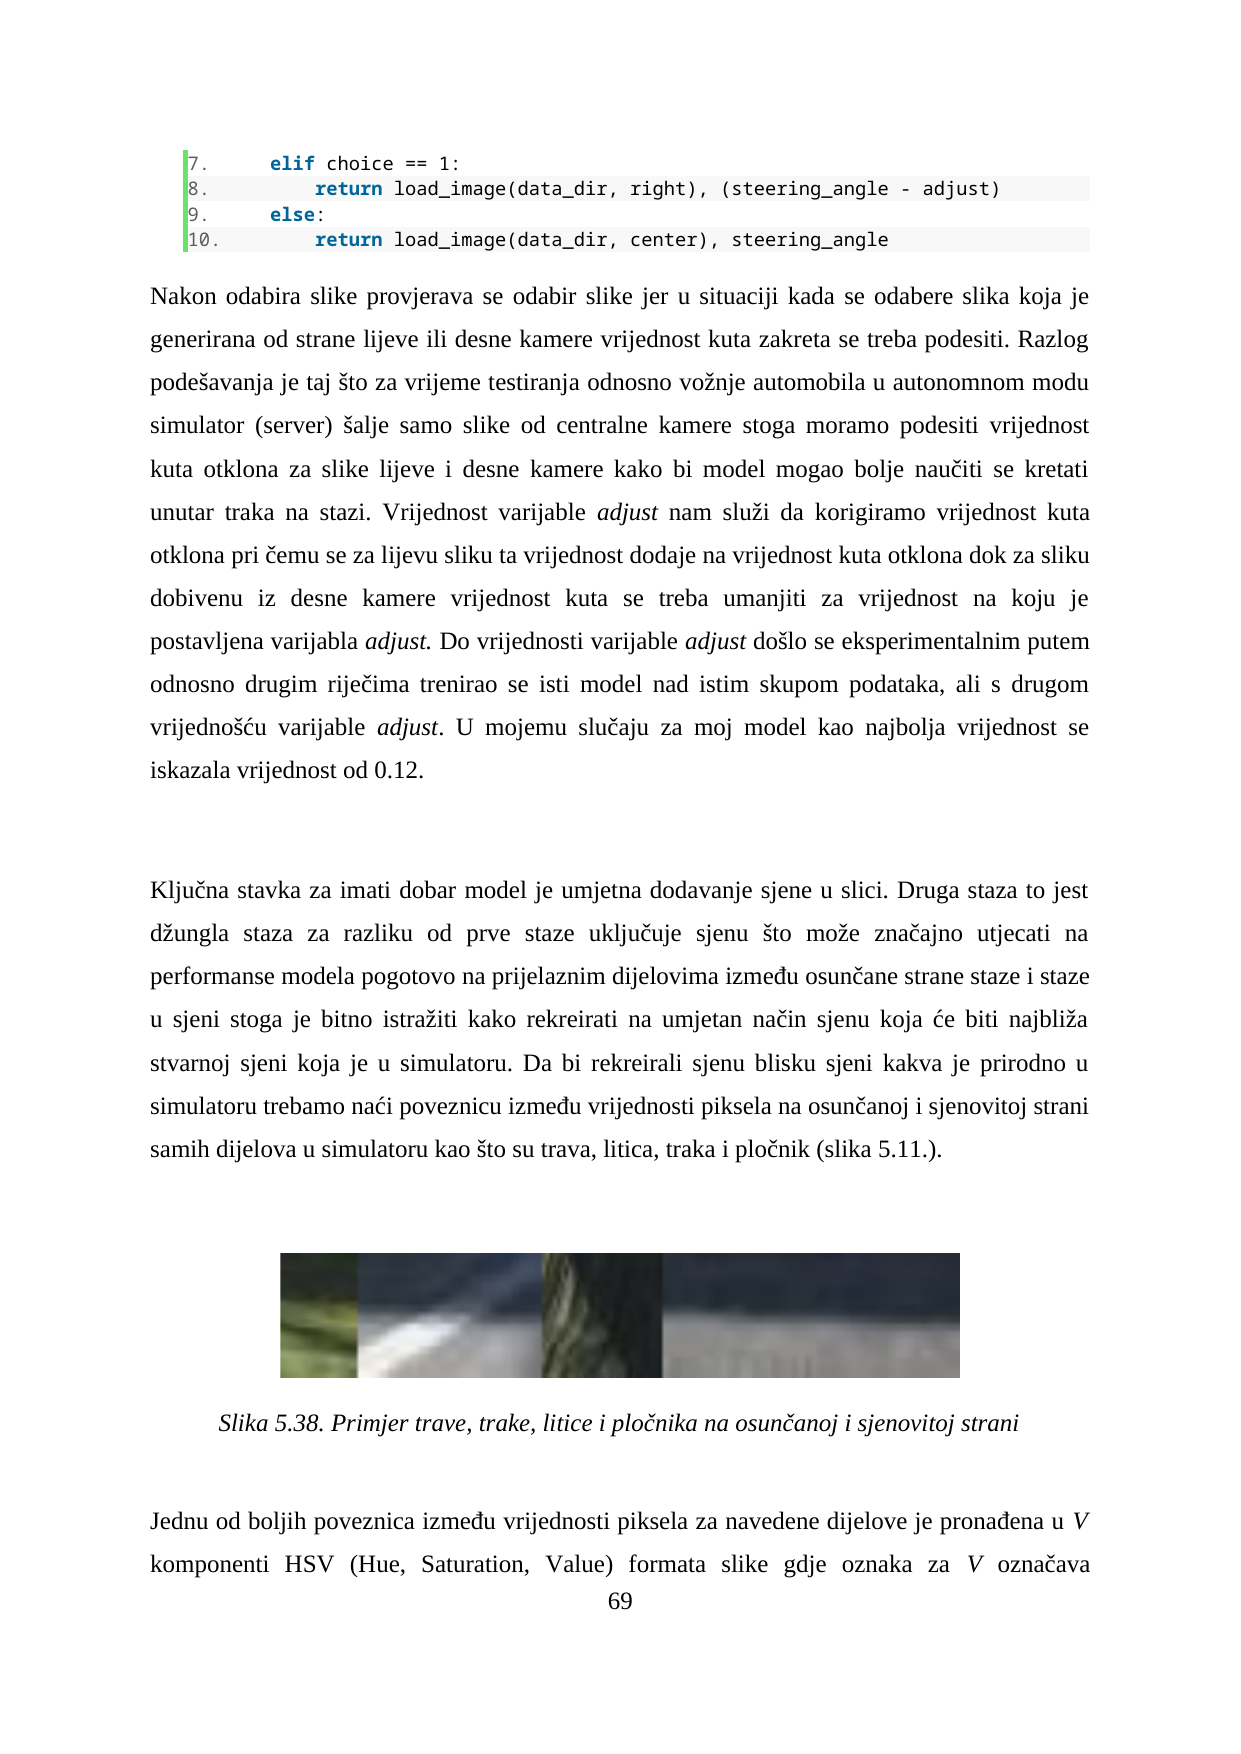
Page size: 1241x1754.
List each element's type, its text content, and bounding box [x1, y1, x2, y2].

text Ključna stavka za imati dobar model je umjetna dodavanje sjene u slici. Druga staza to jest džungla staza za razliku od prve staze uključuje sjenu što može značajno utjecati na performanse modela pogotovo na prijelaznim dijelovima između osunčane strane staze i staze u sjeni stoga je bitno istražiti kako rekreirati na umjetan način sjenu koja će biti najbliža stvarnoj sjeni koja je u simulatoru. Da bi rekreirali sjenu blisku sjeni kakva je prirodno u simulatoru trebamo naći poveznicu između vrijednosti piksela na osunčanoj i sjenovitoj strani samih dijelova u simulatoru kao što su trava, litica, traka i pločnik (slika 5.11.). [150, 875, 1090, 1163]
list return load_image(data_dir, center), steering_angle [188, 227, 1090, 252]
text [150, 1506, 1090, 1578]
list else: [188, 201, 1090, 227]
list return load_image(data_dir, right), (steering_angle - adjust) [188, 176, 1090, 201]
list elif choice == 1: [188, 150, 1090, 176]
text Nakon odabira slike provjerava se odabir slike jer u situaciji kada se odabere slika koja je generirana od strane lijeve ili desne kamere vrijednost kuta zakreta se treba podesiti. Razlog podešavanja je taj što za vrijeme testiranja odnosno vožnje automobila u autonomnom modu simulator (server) šalje samo slike od centralne kamere stoga moramo podesiti vrijednost kuta otklona za slike lijeve i desne kamere kako bi model mogao bolje naučiti se kretati unutar traka na stazi. Vrijednost varijable adjust nam služi da korigiramo vrijednost kuta otklona pri čemu se za lijevu sliku ta vrijednost dodaje na vrijednost kuta otklona dok za sliku dobivenu iz desne kamere vrijednost kuta se treba umanjiti za vrijednost na koju je postavljena varijabla adjust. Do vrijednosti varijable adjust došlo se eksperimentalnim putem odnosno drugim riječima trenirao se isti model nad istim skupom podataka, ali s drugom vrijednošću varijable adjust. U mojemu slučaju za moj model kao najbolja vrijednost se iskazala vrijednost od 0.12. [150, 281, 1090, 784]
picture [280, 1253, 960, 1378]
